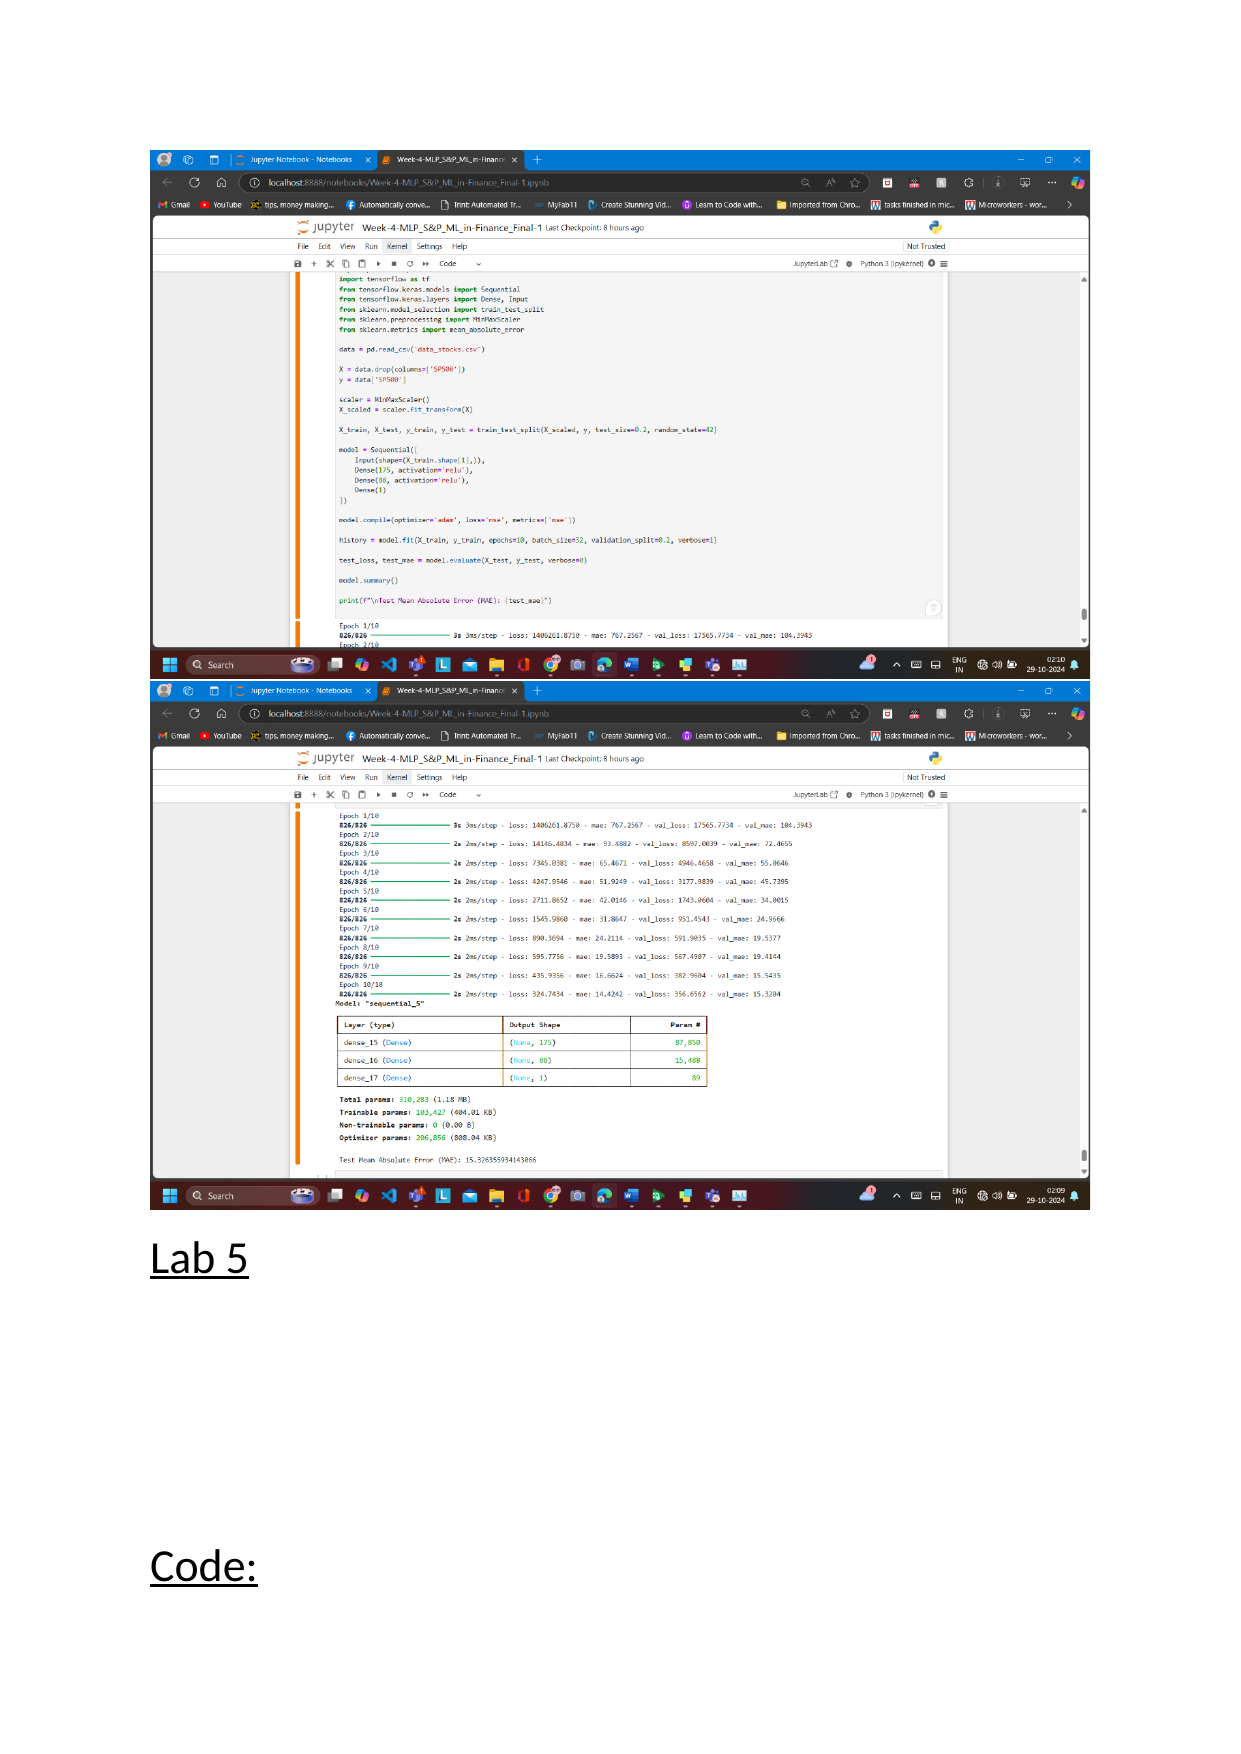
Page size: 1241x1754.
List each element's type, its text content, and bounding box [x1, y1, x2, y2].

text Code: [150, 1537, 1090, 1593]
picture [150, 681, 1091, 1210]
text Lab 5 [150, 1229, 1090, 1285]
picture [150, 150, 1091, 679]
